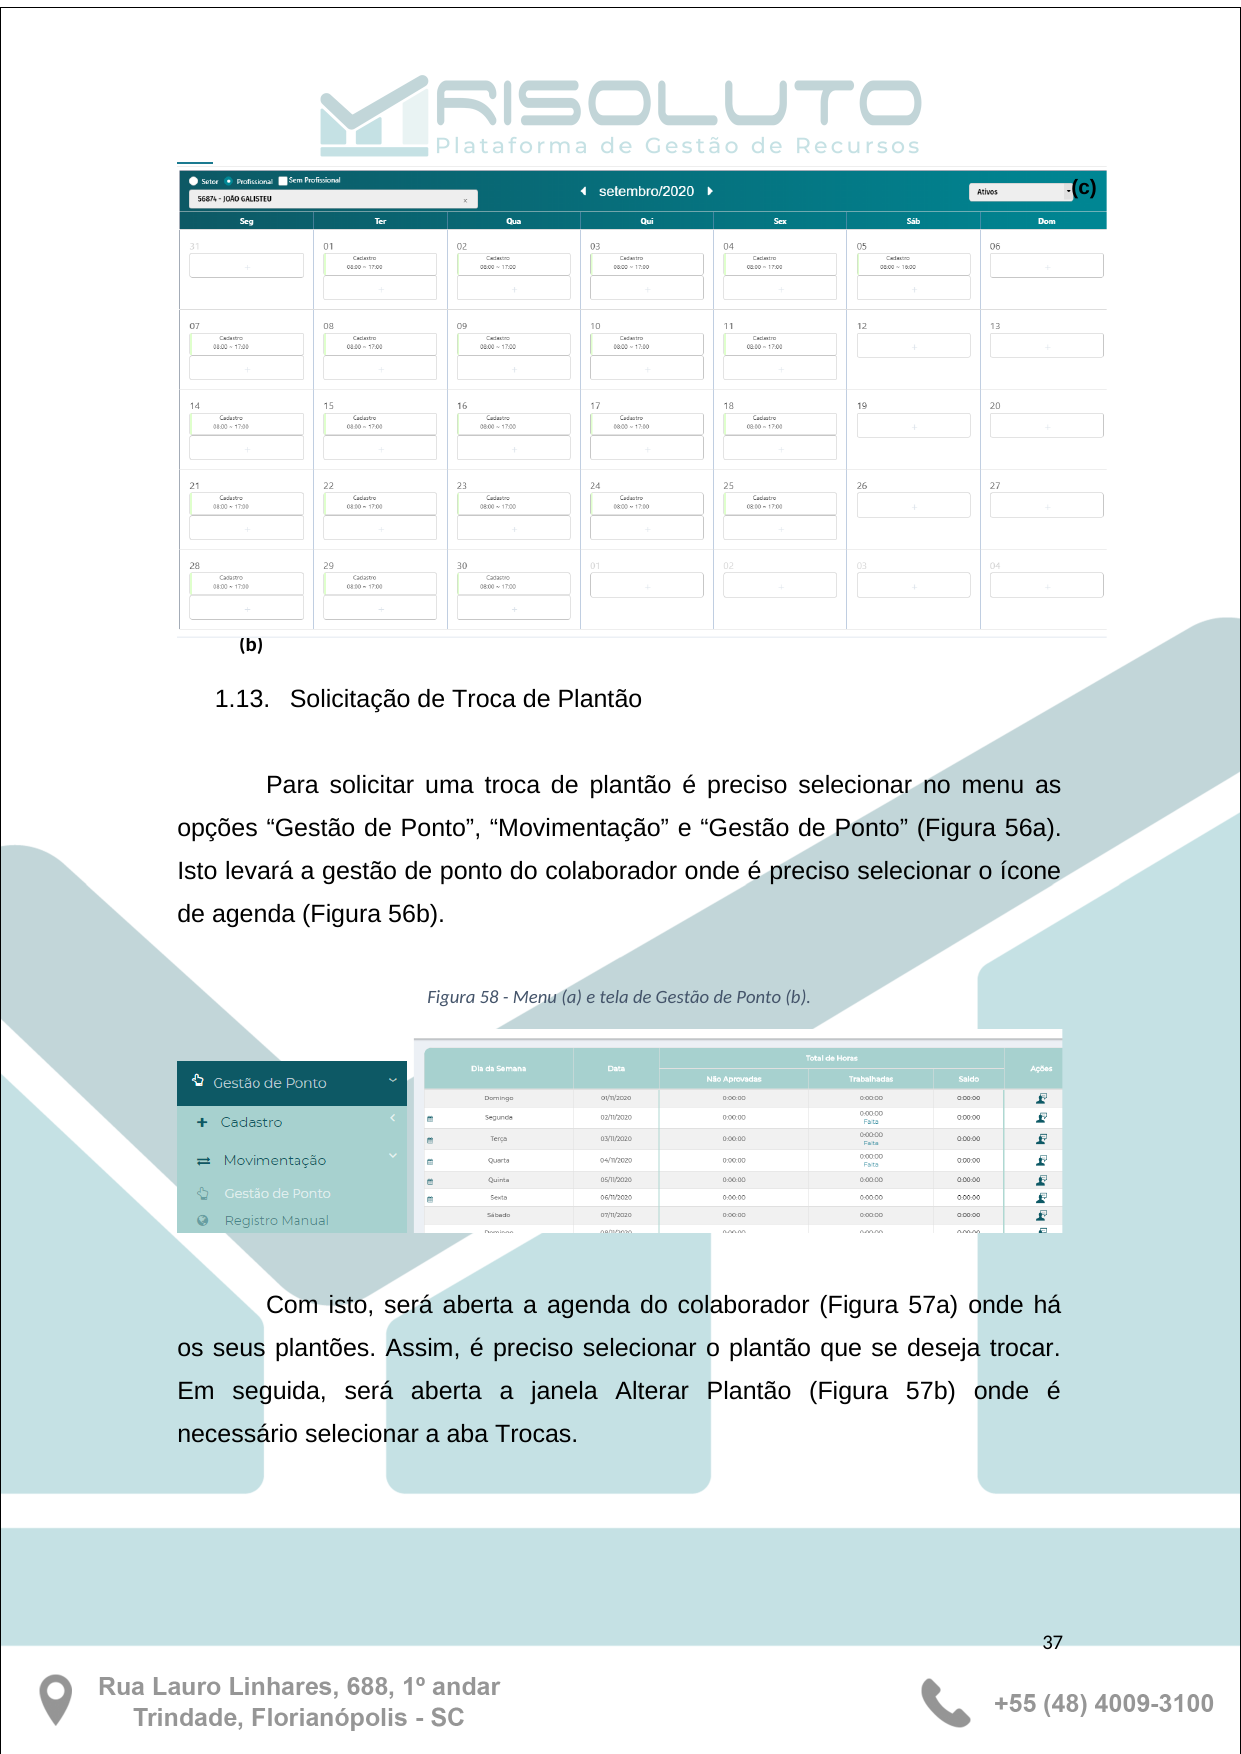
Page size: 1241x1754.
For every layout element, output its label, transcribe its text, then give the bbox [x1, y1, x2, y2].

subtitle Solicitação de Troca de Plantão [214, 683, 1063, 712]
text Para solicitar uma troca de plantão é preciso selecionar no menu as opções “Gestão de Ponto”, “Movimentação” e “Gestão de Ponto” (Figura 56a). Isto levará a gestão de ponto do colaborador onde é preciso selecionar o ícone de agenda (Figura 56b). [177, 770, 1063, 928]
picture [1, 8, 1240, 1754]
text Figura 58 - Menu (a) e tela de Gestão de Ponto (b). [177, 985, 1063, 1008]
text Com isto, será aberta a agenda do colaborador (Figura 57a) onde há os seus plantões. Assim, é preciso selecionar o plantão que se deseja trocar. Em seguida, será aberta a janela Alterar Plantão (Figura 57b) onde é necessário selecionar a aba Trocas. [177, 1290, 1063, 1448]
